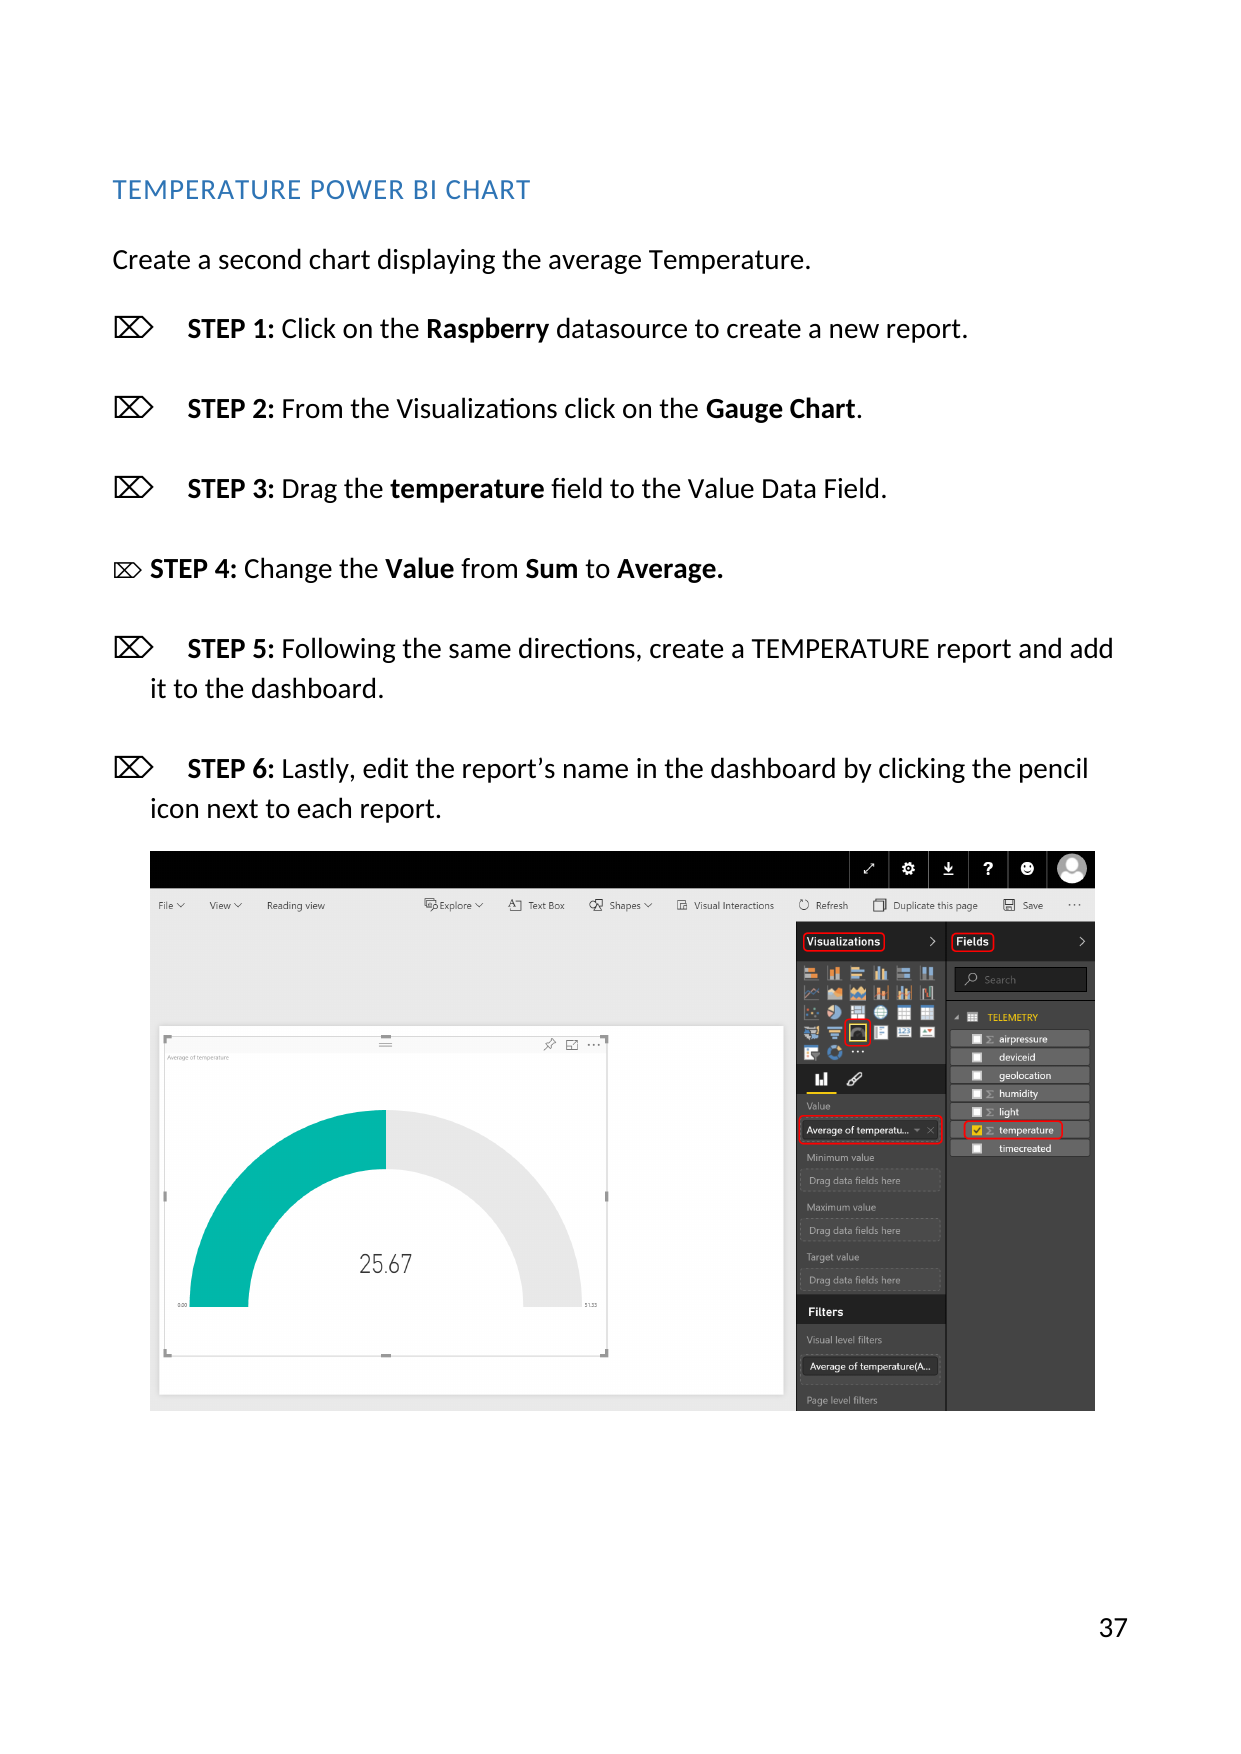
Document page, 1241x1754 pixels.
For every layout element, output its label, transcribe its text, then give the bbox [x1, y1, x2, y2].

picture [150, 851, 1095, 1411]
list STEP 1: Click on the Raspberry datasource to create a new report. [112, 306, 1128, 346]
list STEP 6: Lastly, edit the report’s name in the dashboard by clicking the pencil icon next to each report. [112, 746, 1128, 826]
list STEP 5: Following the same directions, create a TEMPERATURE report and add it to the dashboard. [112, 626, 1128, 706]
list STEP 2: From the Visualizations click on the Gauge Chart. [112, 386, 1128, 426]
list STEP 3: Drag the temperature field to the Value Data Field. [112, 466, 1128, 506]
text Create a second chart displaying the average Temperature. [112, 237, 1128, 277]
list STEP 4: Change the Value from Sum to Average. [112, 546, 1128, 586]
subtitle Temperature Power Bi Chart [112, 171, 1128, 206]
